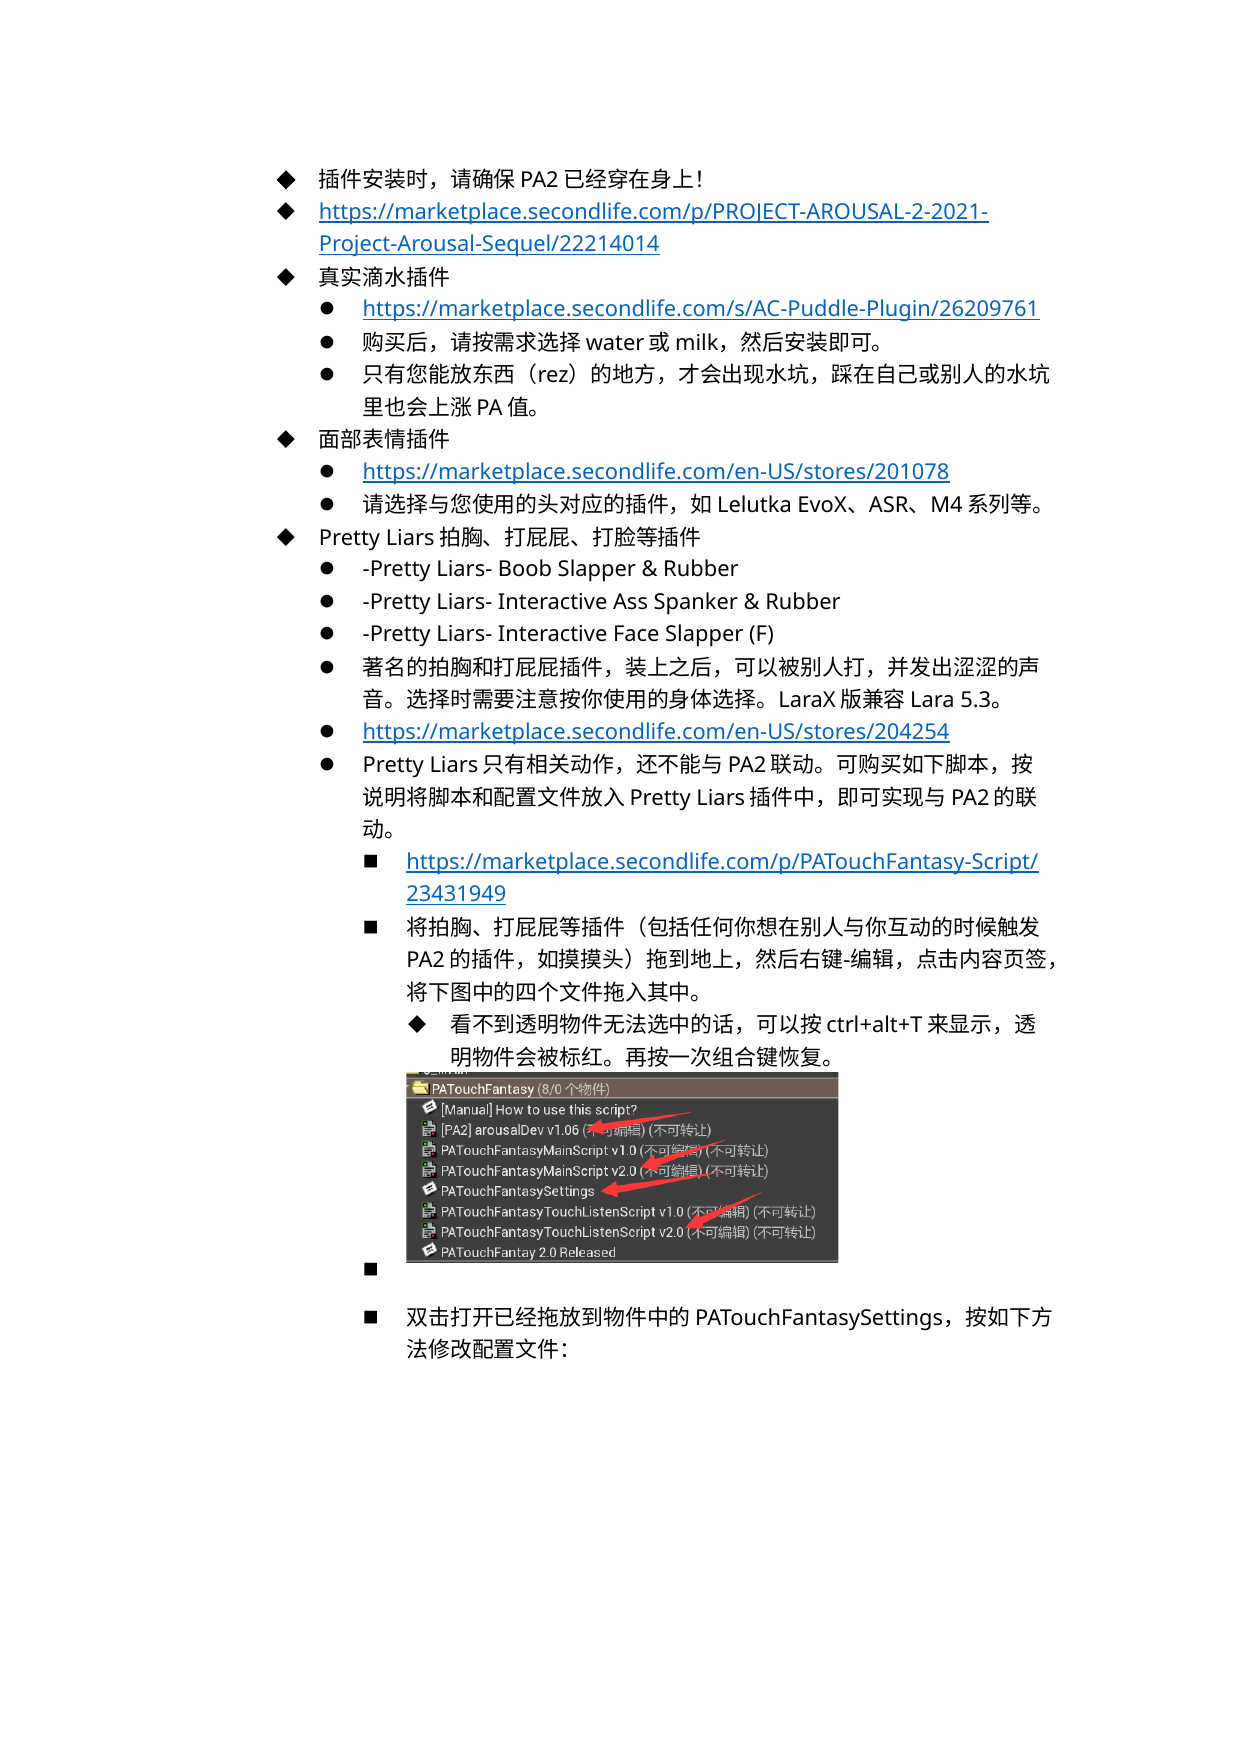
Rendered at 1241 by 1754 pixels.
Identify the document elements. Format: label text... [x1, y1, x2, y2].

list https://marketplace.secondlife.com/p/PATouchFantasy-Script/23431949 [362, 844, 1053, 909]
list 著名的拍胸和打屁屁插件，装上之后，可以被别人打，并发出涩涩的声音。选择时需要注意按你使用的身体选择。LaraX版兼容Lara 5.3。 [319, 649, 1053, 714]
list Pretty Liars只有相关动作，还不能与PA2联动。可购买如下脚本，按说明将脚本和配置文件放入Pretty Liars插件中，即可实现与PA2的联动。 [319, 747, 1053, 844]
picture [406, 1072, 839, 1263]
list -Pretty Liars- Boob Slapper & Rubber [319, 552, 1053, 584]
list https://marketplace.secondlife.com/s/AC-Puddle-Plugin/26209761 [319, 292, 1053, 324]
list 看不到透明物件无法选中的话，可以按ctrl+alt+T来显示，透明物件会被标红。再按一次组合键恢复。 [406, 1007, 1053, 1072]
list 双击打开已经拖放到物件中的PATouchFantasySettings，按如下方法修改配置文件： [362, 1299, 1053, 1364]
list 请选择与您使用的头对应的插件，如Lelutka EvoX、ASR、M4系列等。 [319, 487, 1053, 519]
list -Pretty Liars- Interactive Face Slapper (F) [319, 617, 1053, 649]
list https://marketplace.secondlife.com/en-US/stores/204254 [319, 714, 1053, 747]
list 购买后，请按需求选择water或milk，然后安装即可。 [319, 324, 1053, 357]
list 插件安装时，请确保PA2已经穿在身上！ [275, 162, 1053, 194]
list https://marketplace.secondlife.com/en-US/stores/201078 [319, 454, 1053, 487]
list 面部表情插件 [275, 422, 1053, 454]
list https://marketplace.secondlife.com/p/PROJECT-AROUSAL-2-2021-Project-Arousal-Sequel/22214014 [275, 194, 1053, 259]
list 将拍胸、打屁屁等插件（包括任何你想在别人与你互动的时候触发PA2的插件，如摸摸头）拖到地上，然后右键-编辑，点击内容页签，将下图中的四个文件拖入其中。 [362, 909, 1053, 1007]
list 只有您能放东西（rez）的地方，才会出现水坑，踩在自己或别人的水坑里也会上涨PA值。 [319, 357, 1053, 422]
list 真实滴水插件 [275, 259, 1053, 292]
list Pretty Liars拍胸、打屁屁、打脸等插件 [275, 519, 1053, 552]
list -Pretty Liars- Interactive Ass Spanker & Rubber [319, 584, 1053, 617]
